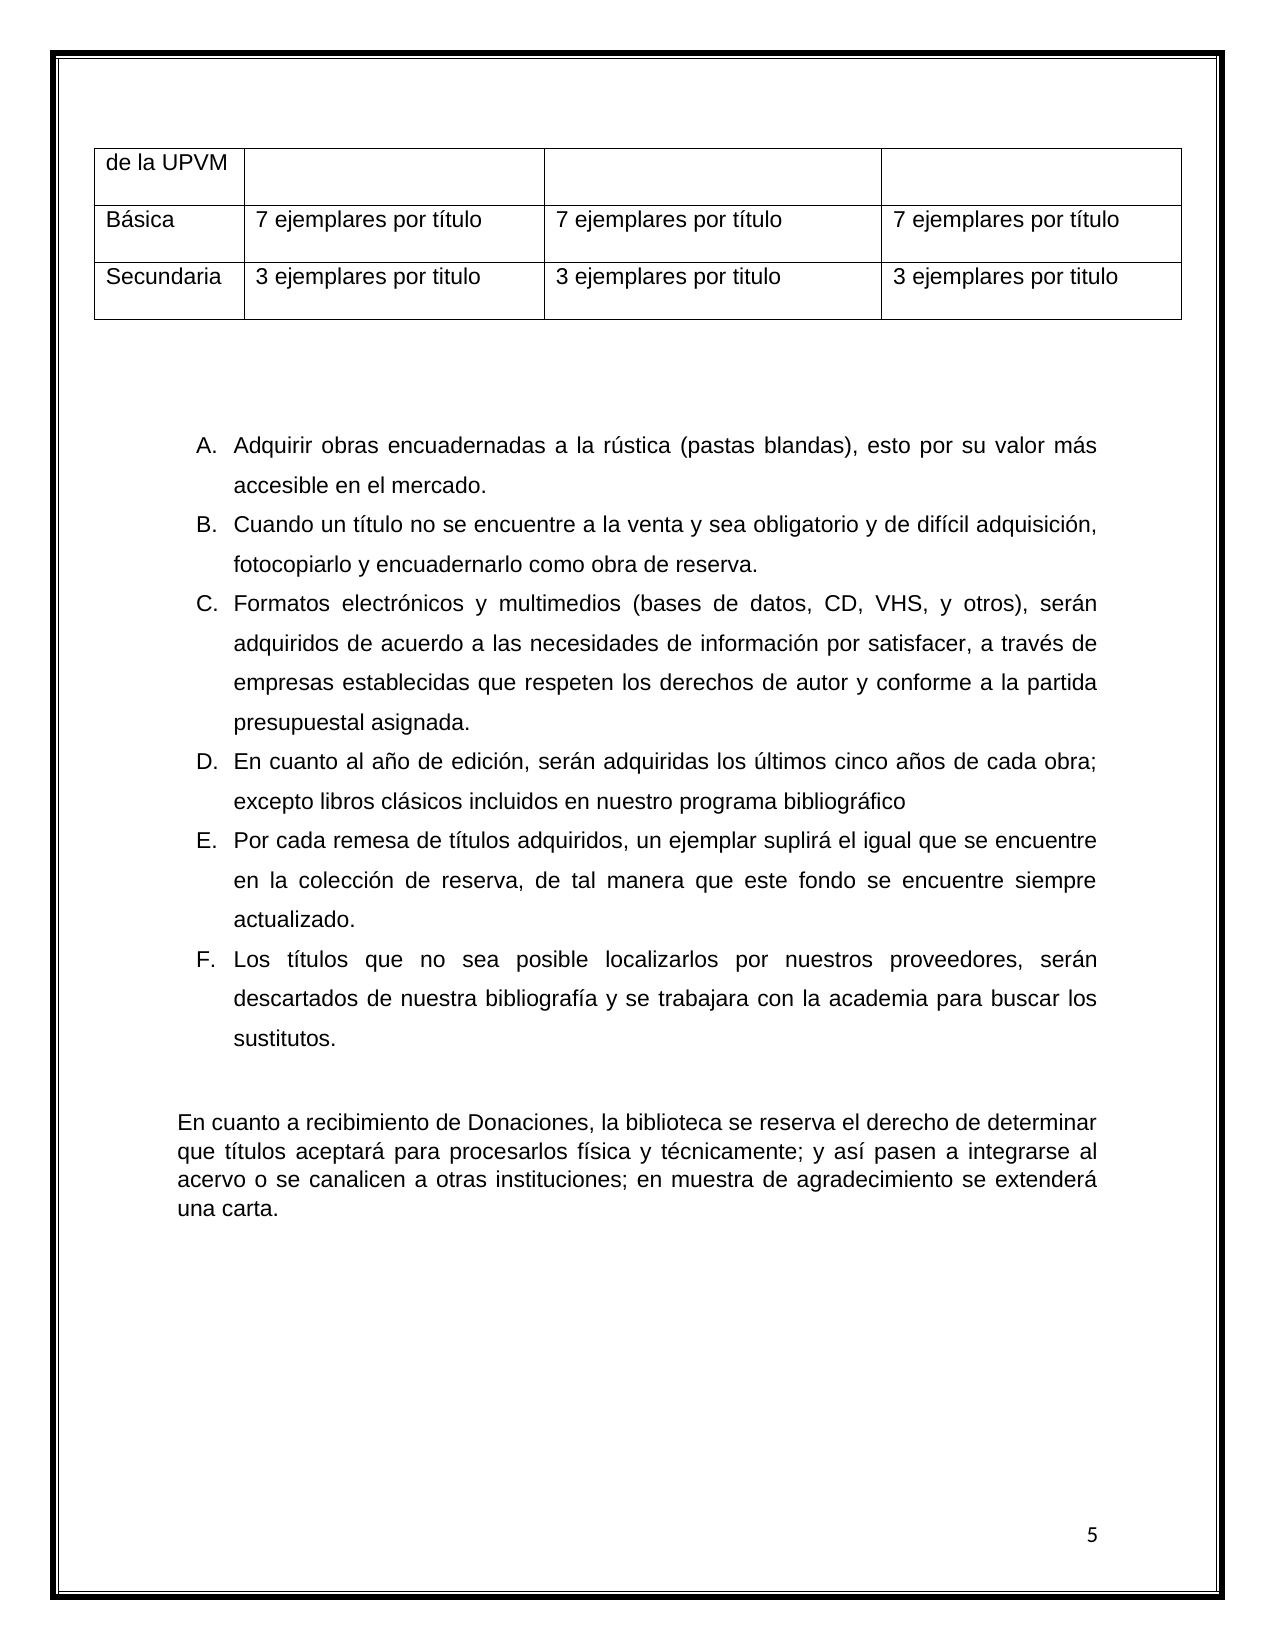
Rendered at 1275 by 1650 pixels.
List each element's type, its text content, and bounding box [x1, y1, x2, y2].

list Por cada remesa de títulos adquiridos, un ejemplar suplirá el igual que se encuentre en la colección de reserva, de tal manera que este fondo se encuentre siempre actualizado. [196, 827, 1098, 932]
table_cell 3 ejemplares por titulo [545, 263, 881, 319]
table_header Biblioteca de [95, 149, 244, 205]
table_cell 7 ejemplares por título [882, 206, 1181, 262]
list Formatos electrónicos y multimedios (bases de datos, CD, VHS, y otros), serán adquiridos de acuerdo a las necesidades de información por satisfacer, a través de empresas establecidas que respeten los derechos de autor y conforme a la partida presupuestal asignada. [196, 590, 1098, 735]
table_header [245, 149, 544, 205]
table_cell Secundaria [95, 263, 244, 319]
text En cuanto a recibimiento de Donaciones, la biblioteca se reserva el derecho de determinar que títulos aceptará para procesarlos física y técnicamente; y así pasen a integrarse al acervo o se canalicen a otras instituciones; en muestra de agradecimiento se extenderá una carta. [177, 1109, 1098, 1221]
list Adquirir obras encuadernadas a la rústica (pastas blandas), esto por su valor más accesible en el mercado. [196, 432, 1098, 498]
list Los títulos que no sea posible localizarlos por nuestros proveedores, serán descartados de nuestra bibliografía y se trabajara con la academia para buscar los sustitutos. [196, 946, 1098, 1051]
table_cell 7 ejemplares por título [245, 206, 544, 262]
table_cell 3 ejemplares por titulo [245, 263, 544, 319]
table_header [882, 149, 1181, 205]
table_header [545, 149, 881, 205]
list En cuanto al año de edición, serán adquiridas los últimos cinco años de cada obra; excepto libros clásicos incluidos en nuestro programa bibliográfico [196, 748, 1098, 814]
table_cell Básica [95, 206, 244, 262]
table_cell 3 ejemplares por titulo [882, 263, 1181, 319]
table_cell 7 ejemplares por título [545, 206, 881, 262]
list Cuando un título no se encuentre a la venta y sea obligatorio y de difícil adquisición, fotocopiarlo y encuadernarlo como obra de reserva. [196, 511, 1098, 577]
